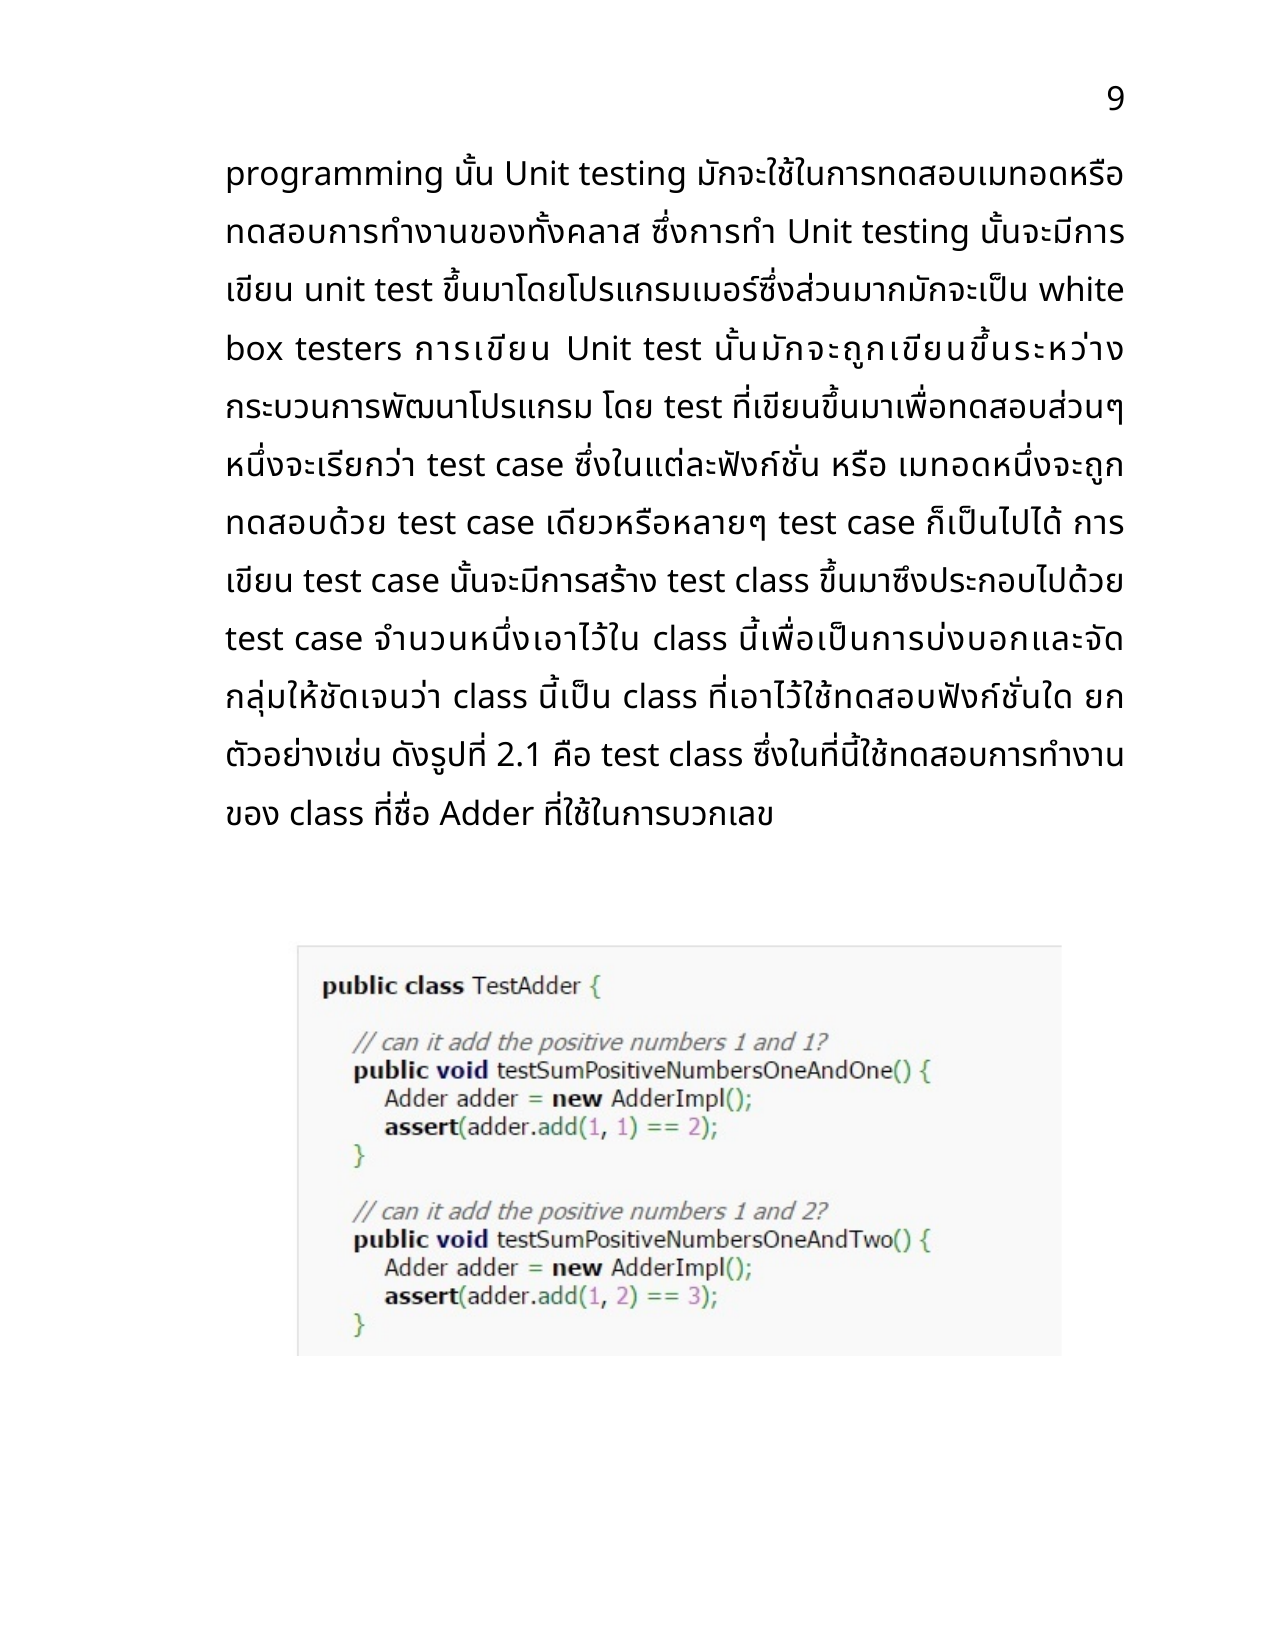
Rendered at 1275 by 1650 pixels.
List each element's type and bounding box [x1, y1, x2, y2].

text [225, 150, 1125, 840]
picture [288, 941, 1062, 1356]
